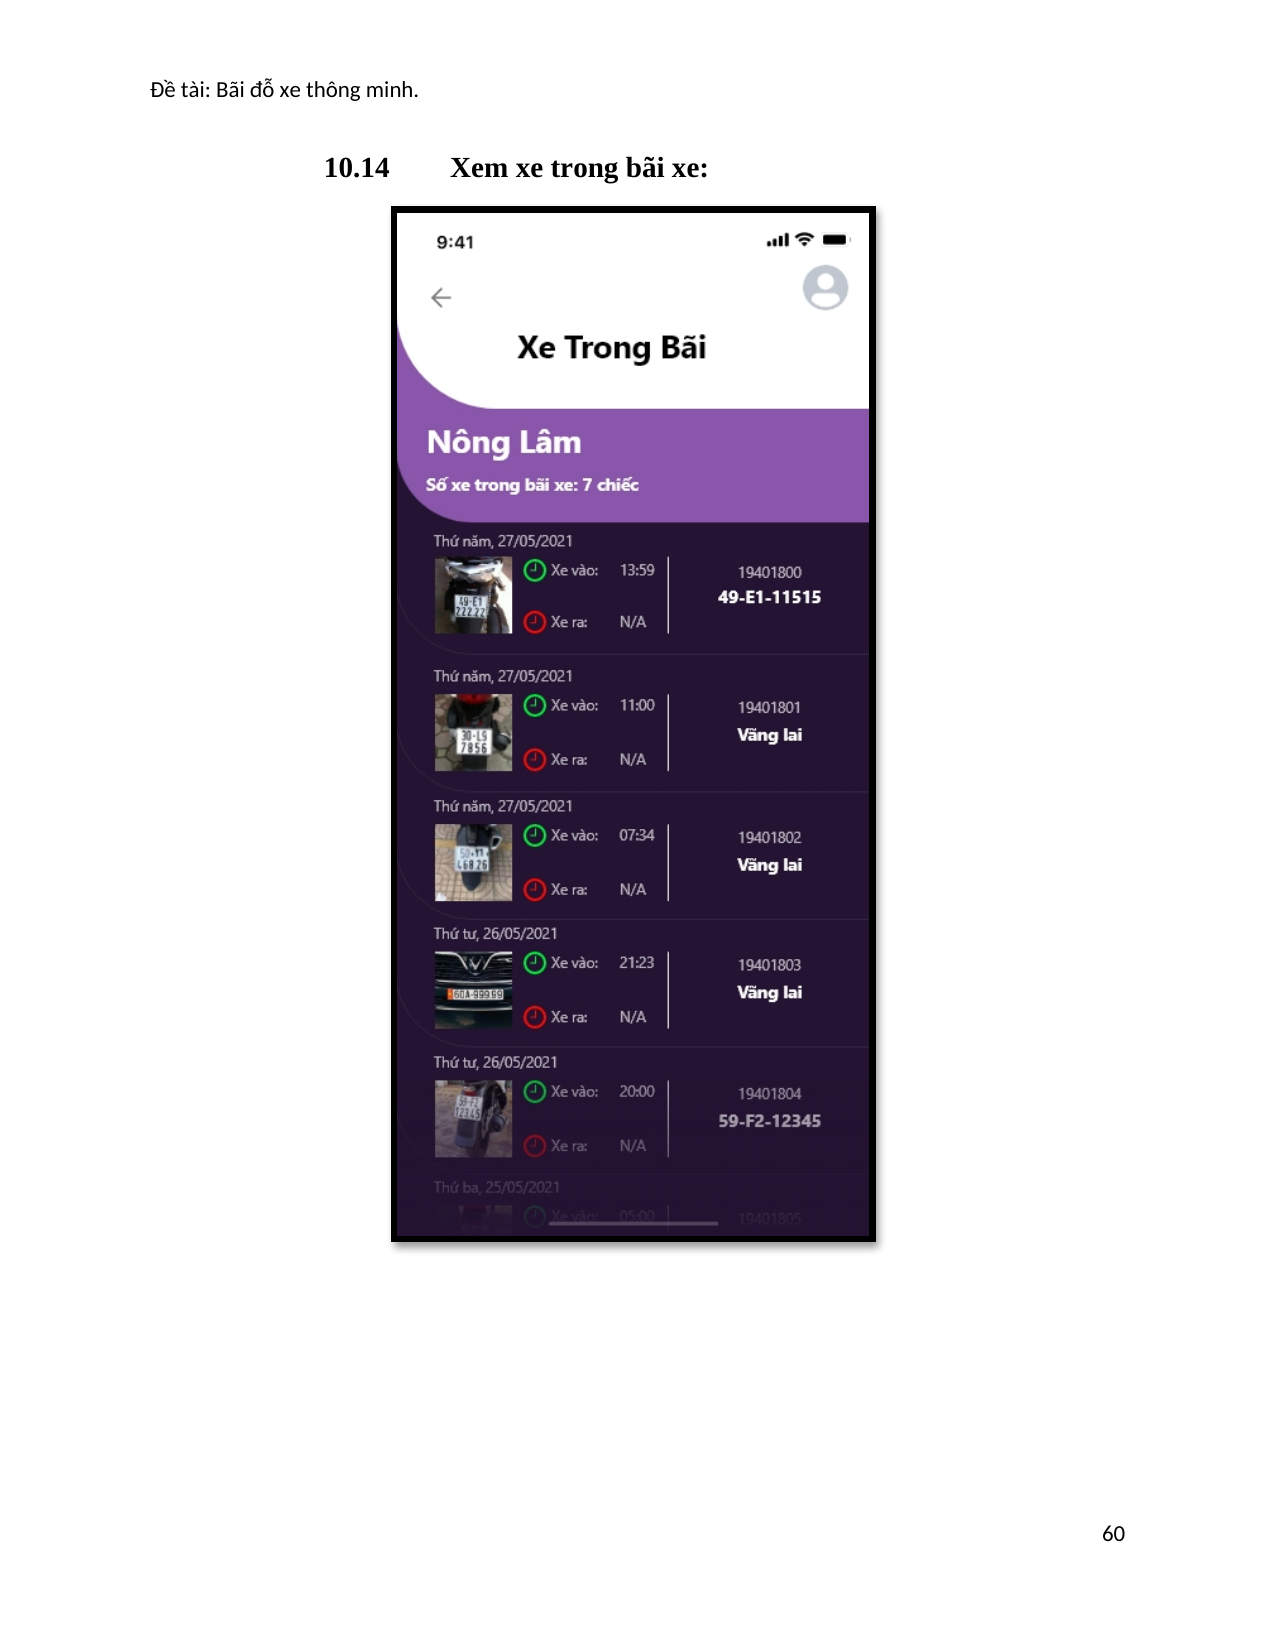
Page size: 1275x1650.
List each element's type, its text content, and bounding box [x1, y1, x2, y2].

text Xem xe trong bãi xe: [300, 150, 1125, 183]
picture [397, 213, 869, 1236]
